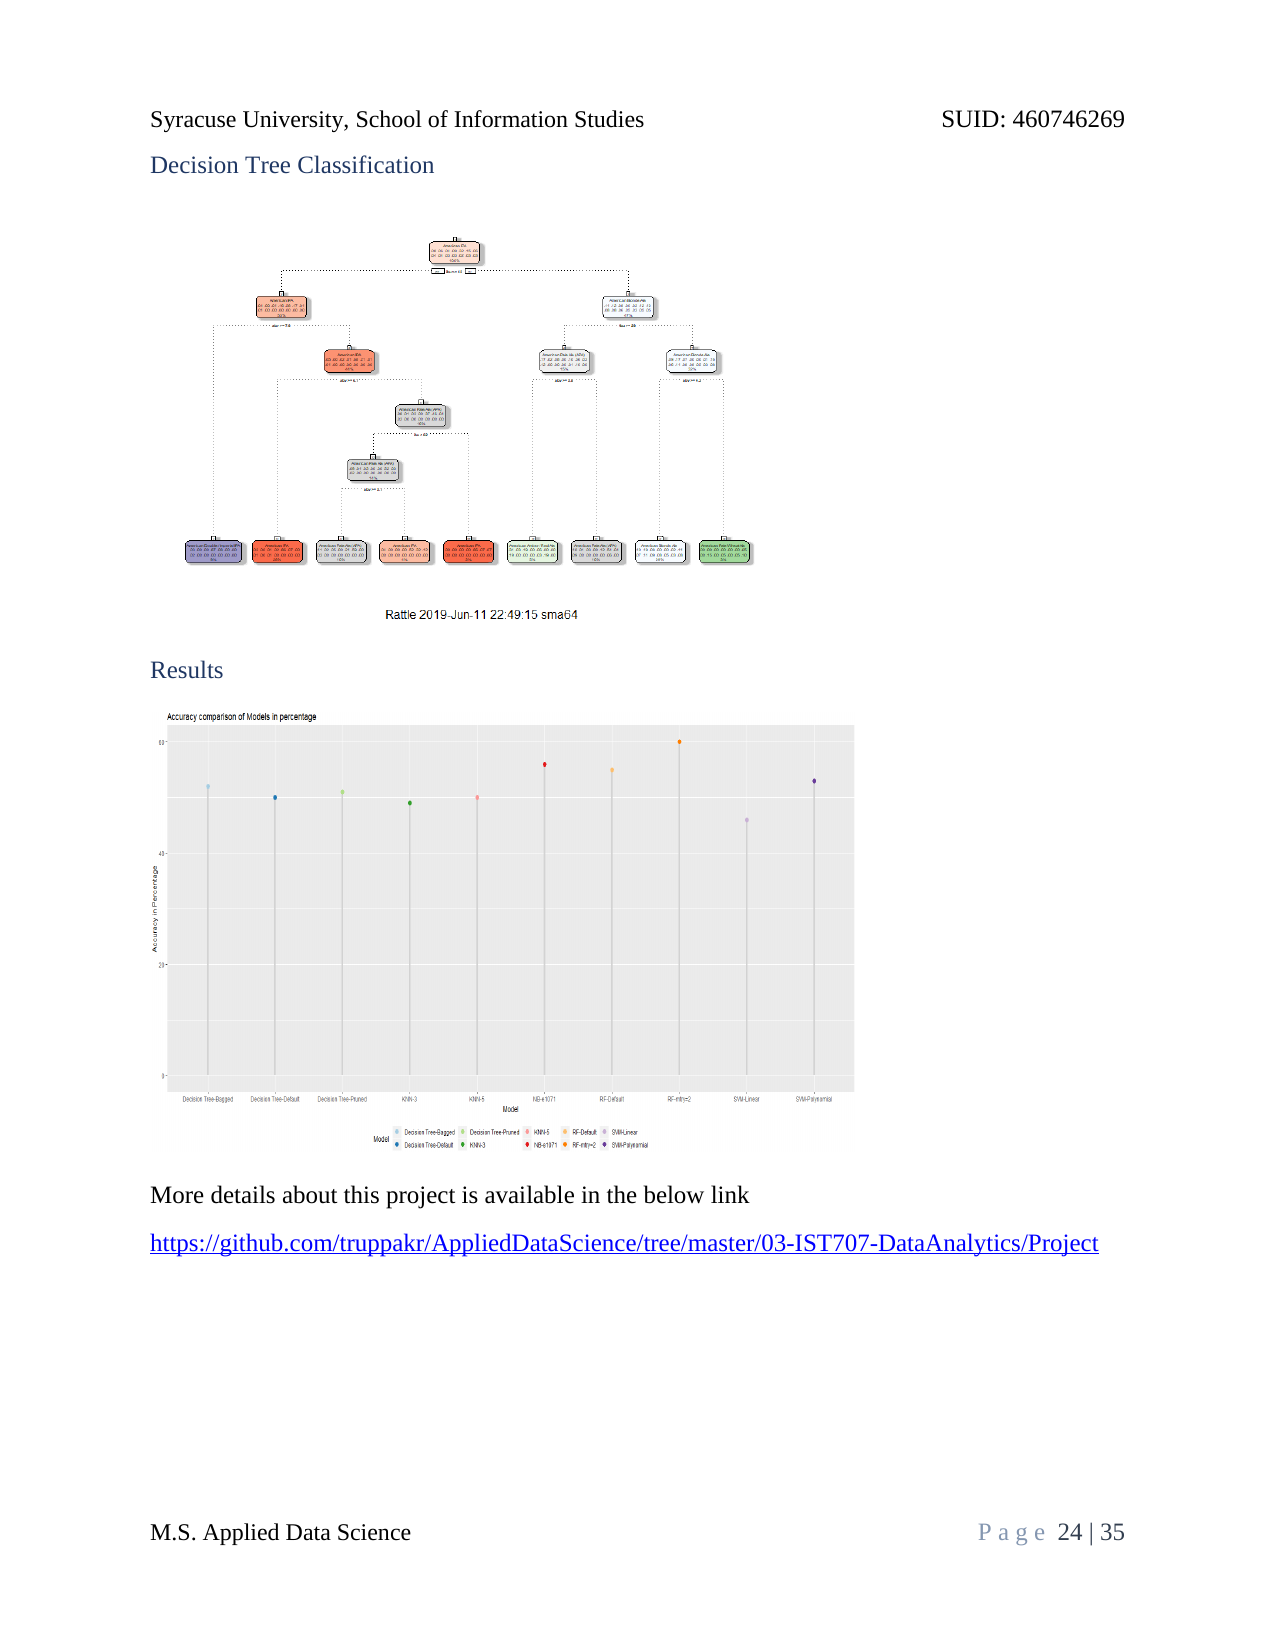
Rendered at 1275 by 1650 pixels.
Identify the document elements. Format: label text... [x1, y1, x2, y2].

picture [150, 178, 784, 622]
subtitle Decision Tree Classification [150, 150, 1125, 179]
picture [150, 712, 857, 1152]
subtitle https://github.com/truppakr/AppliedDataScience/tree/master/03-IST707-DataAnalytics/Project [150, 1228, 1125, 1257]
text More details about this project is available in the below link [150, 1180, 1125, 1209]
subtitle Results [150, 655, 1125, 684]
